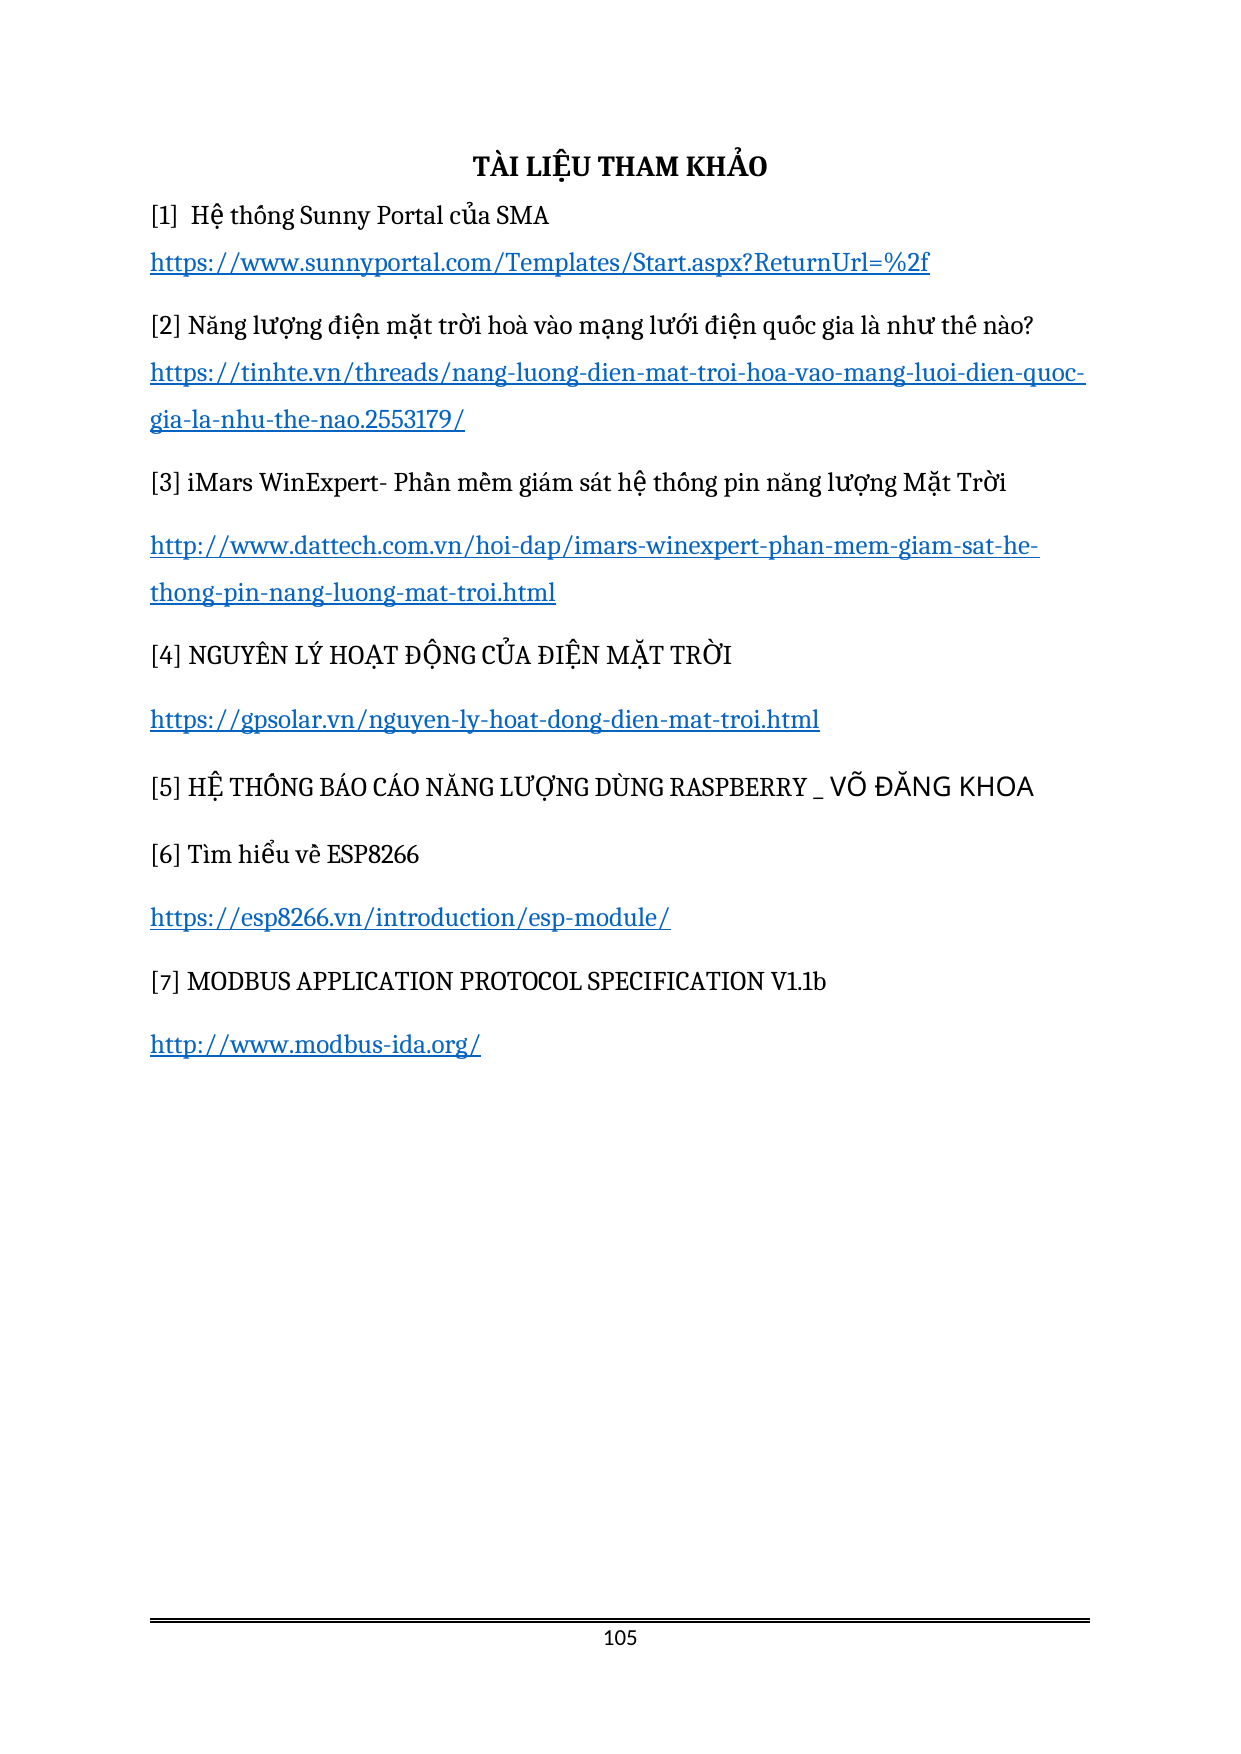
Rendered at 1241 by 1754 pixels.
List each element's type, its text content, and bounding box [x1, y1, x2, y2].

text [5] HỆ THỐNG BÁO CÁO NĂNG LƯỢNG DÙNG RASPBERRY _ VÕ ĐĂNG KHOA [150, 767, 1090, 804]
text https://esp8266.vn/introduction/esp-module/ [150, 902, 1090, 933]
title [2] Năng lượng điện mặt trời hoà vào mạng lưới điện quốc gia là như thế nào? [150, 310, 1090, 341]
text [1] Hệ thống Sunny Portal của SMA https://www.sunnyportal.com/Templates/Start.aspx?ReturnUrl=%2f [150, 200, 1090, 278]
subtitle TÀI LIỆU THAM KHẢO [150, 150, 1090, 183]
text https://gpsolar.vn/nguyen-ly-hoat-dong-dien-mat-troi.html [150, 704, 1090, 735]
text http://www.modbus-ida.org/ [150, 1029, 1090, 1060]
text [6] Tìm hiểu về ESP8266 [150, 839, 1090, 870]
text https://tinhte.vn/threads/nang-luong-dien-mat-troi-hoa-vao-mang-luoi-dien-quoc-gia-la-nhu-the-nao.2553179/ [150, 357, 1090, 435]
text [3] iMars WinExpert- Phần mềm giám sát hệ thống pin năng lượng Mặt Trời [150, 467, 1090, 498]
text http://www.dattech.com.vn/hoi-dap/imars-winexpert-phan-mem-giam-sat-he-thong-pin-nang-luong-mat-troi.html [150, 530, 1090, 608]
text [4] NGUYÊN LÝ HOẠT ĐỘNG CỦA ĐIỆN MẶT TRỜI [150, 640, 1090, 671]
text [7] MODBUS APPLICATION PROTOCOL SPECIFICATION V1.1b [150, 966, 1090, 997]
